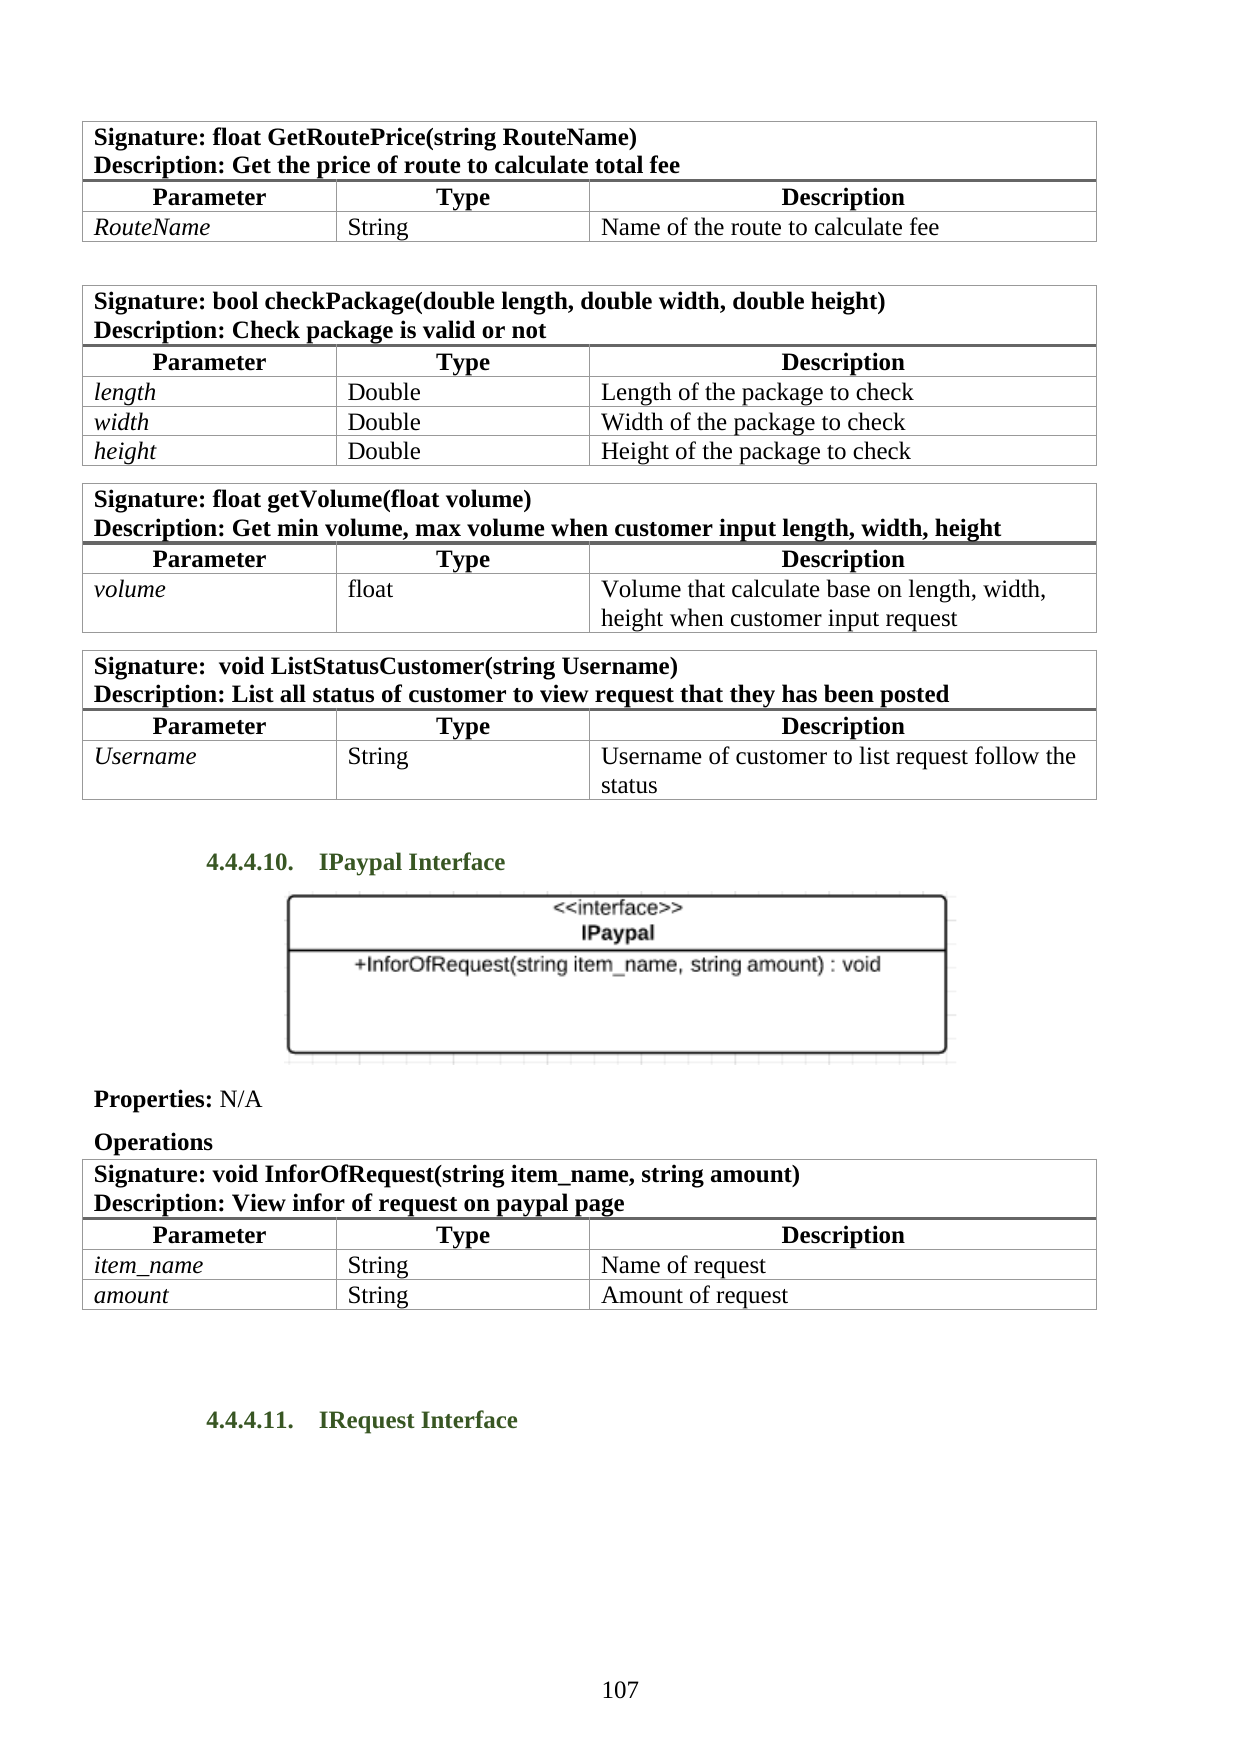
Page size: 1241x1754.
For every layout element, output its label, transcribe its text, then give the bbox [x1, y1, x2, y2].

picture [284, 891, 957, 1065]
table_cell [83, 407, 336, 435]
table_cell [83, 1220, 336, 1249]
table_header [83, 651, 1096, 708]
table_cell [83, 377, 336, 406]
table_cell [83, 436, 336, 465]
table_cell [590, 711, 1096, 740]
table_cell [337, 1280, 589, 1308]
subtitle IPaypal Interface [206, 847, 1146, 876]
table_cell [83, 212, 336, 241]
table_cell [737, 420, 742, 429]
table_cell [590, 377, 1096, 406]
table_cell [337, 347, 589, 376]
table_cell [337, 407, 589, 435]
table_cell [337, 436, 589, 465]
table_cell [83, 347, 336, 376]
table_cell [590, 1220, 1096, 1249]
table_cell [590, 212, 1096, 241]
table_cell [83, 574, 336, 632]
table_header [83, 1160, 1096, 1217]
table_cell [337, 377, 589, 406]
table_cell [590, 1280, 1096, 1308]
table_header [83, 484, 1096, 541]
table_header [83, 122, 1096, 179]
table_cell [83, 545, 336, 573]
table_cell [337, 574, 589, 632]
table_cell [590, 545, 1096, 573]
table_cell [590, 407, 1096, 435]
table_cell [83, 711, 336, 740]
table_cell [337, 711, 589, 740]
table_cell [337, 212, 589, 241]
text Operations [94, 1127, 1146, 1156]
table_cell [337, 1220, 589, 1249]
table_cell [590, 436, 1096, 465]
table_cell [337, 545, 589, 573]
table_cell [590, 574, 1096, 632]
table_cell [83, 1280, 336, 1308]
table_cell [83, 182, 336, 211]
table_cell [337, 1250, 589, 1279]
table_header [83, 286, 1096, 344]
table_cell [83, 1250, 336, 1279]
subtitle IRequest Interface [206, 1405, 1146, 1434]
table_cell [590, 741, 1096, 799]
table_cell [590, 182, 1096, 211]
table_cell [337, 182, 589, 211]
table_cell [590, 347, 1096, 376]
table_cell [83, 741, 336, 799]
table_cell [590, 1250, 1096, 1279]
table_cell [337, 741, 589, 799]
text Properties: N/A [94, 1084, 1146, 1113]
